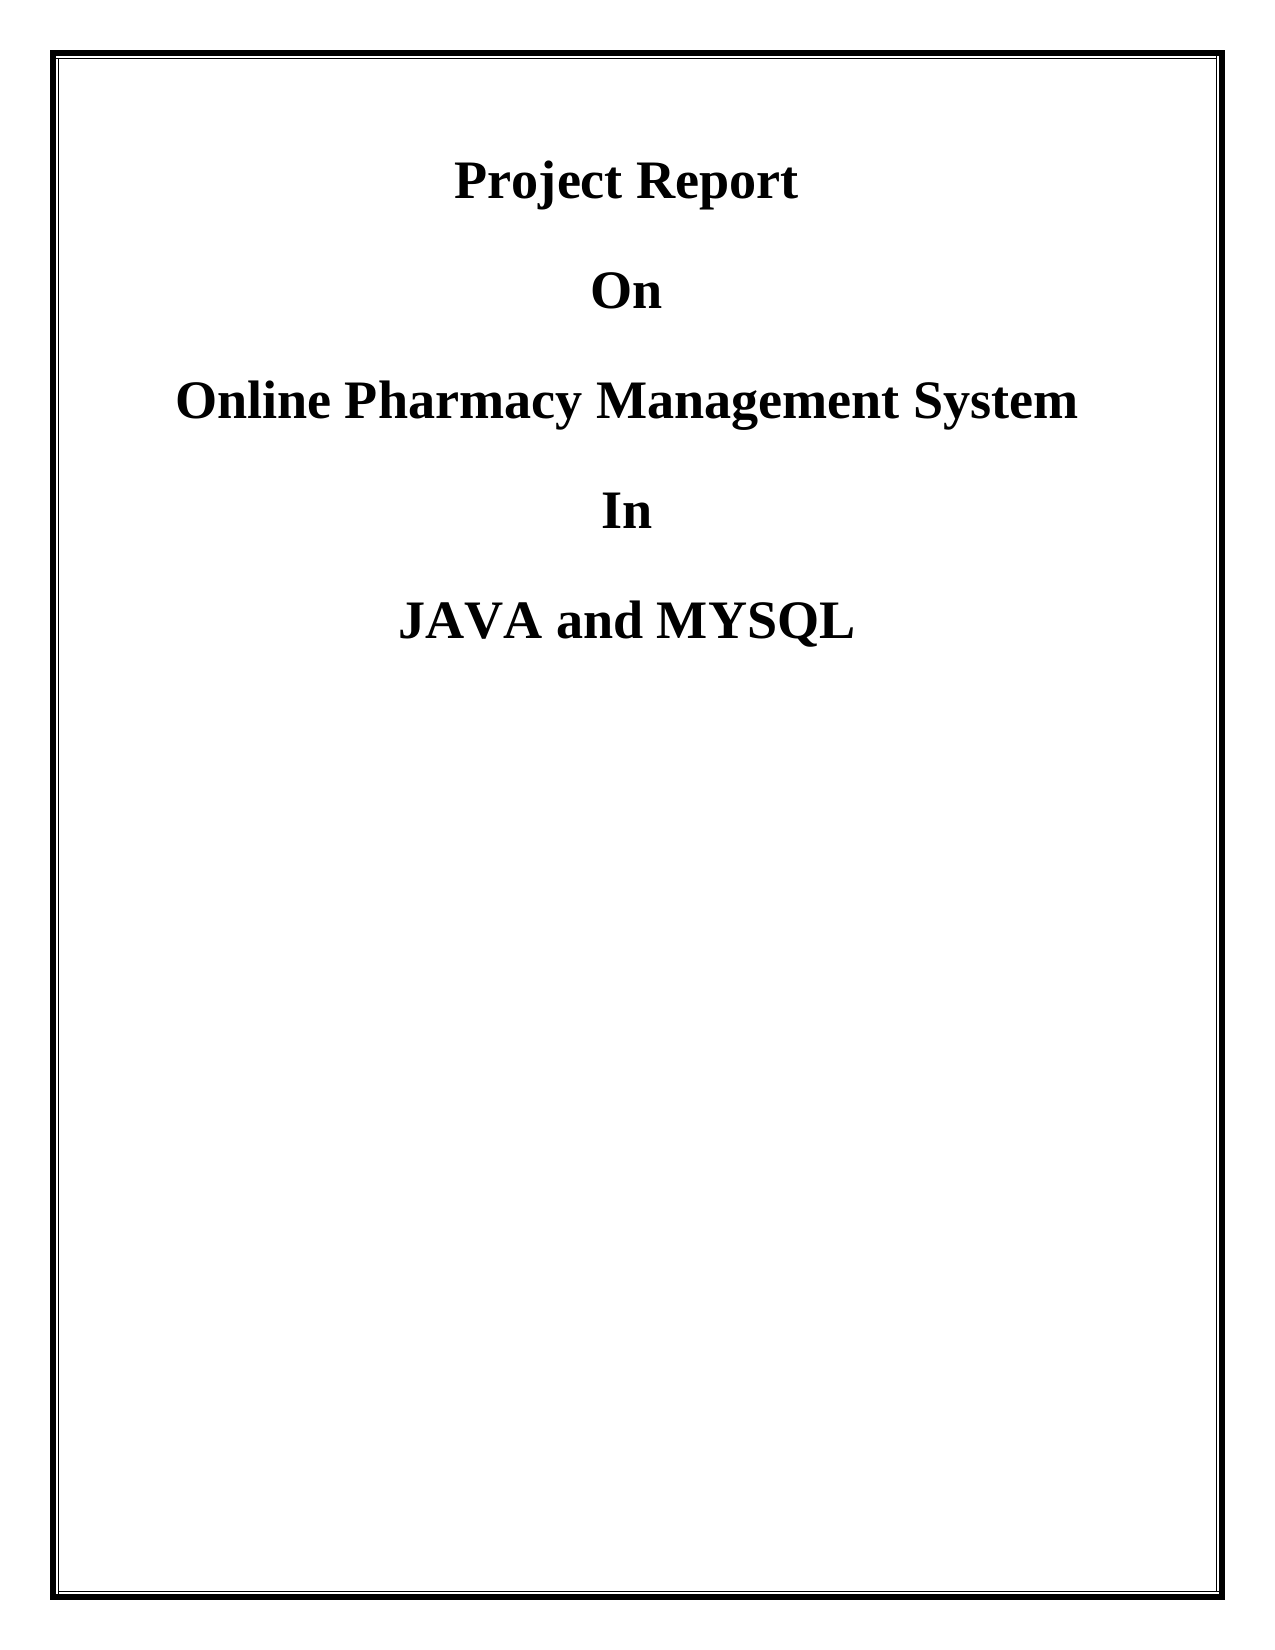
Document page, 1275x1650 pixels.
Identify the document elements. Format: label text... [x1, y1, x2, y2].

text In [150, 478, 1103, 540]
text Project Report [150, 148, 1103, 210]
text JAVA and MYSQL [150, 588, 1103, 650]
text Online Pharmacy Management System [150, 368, 1103, 430]
text On [150, 258, 1103, 320]
